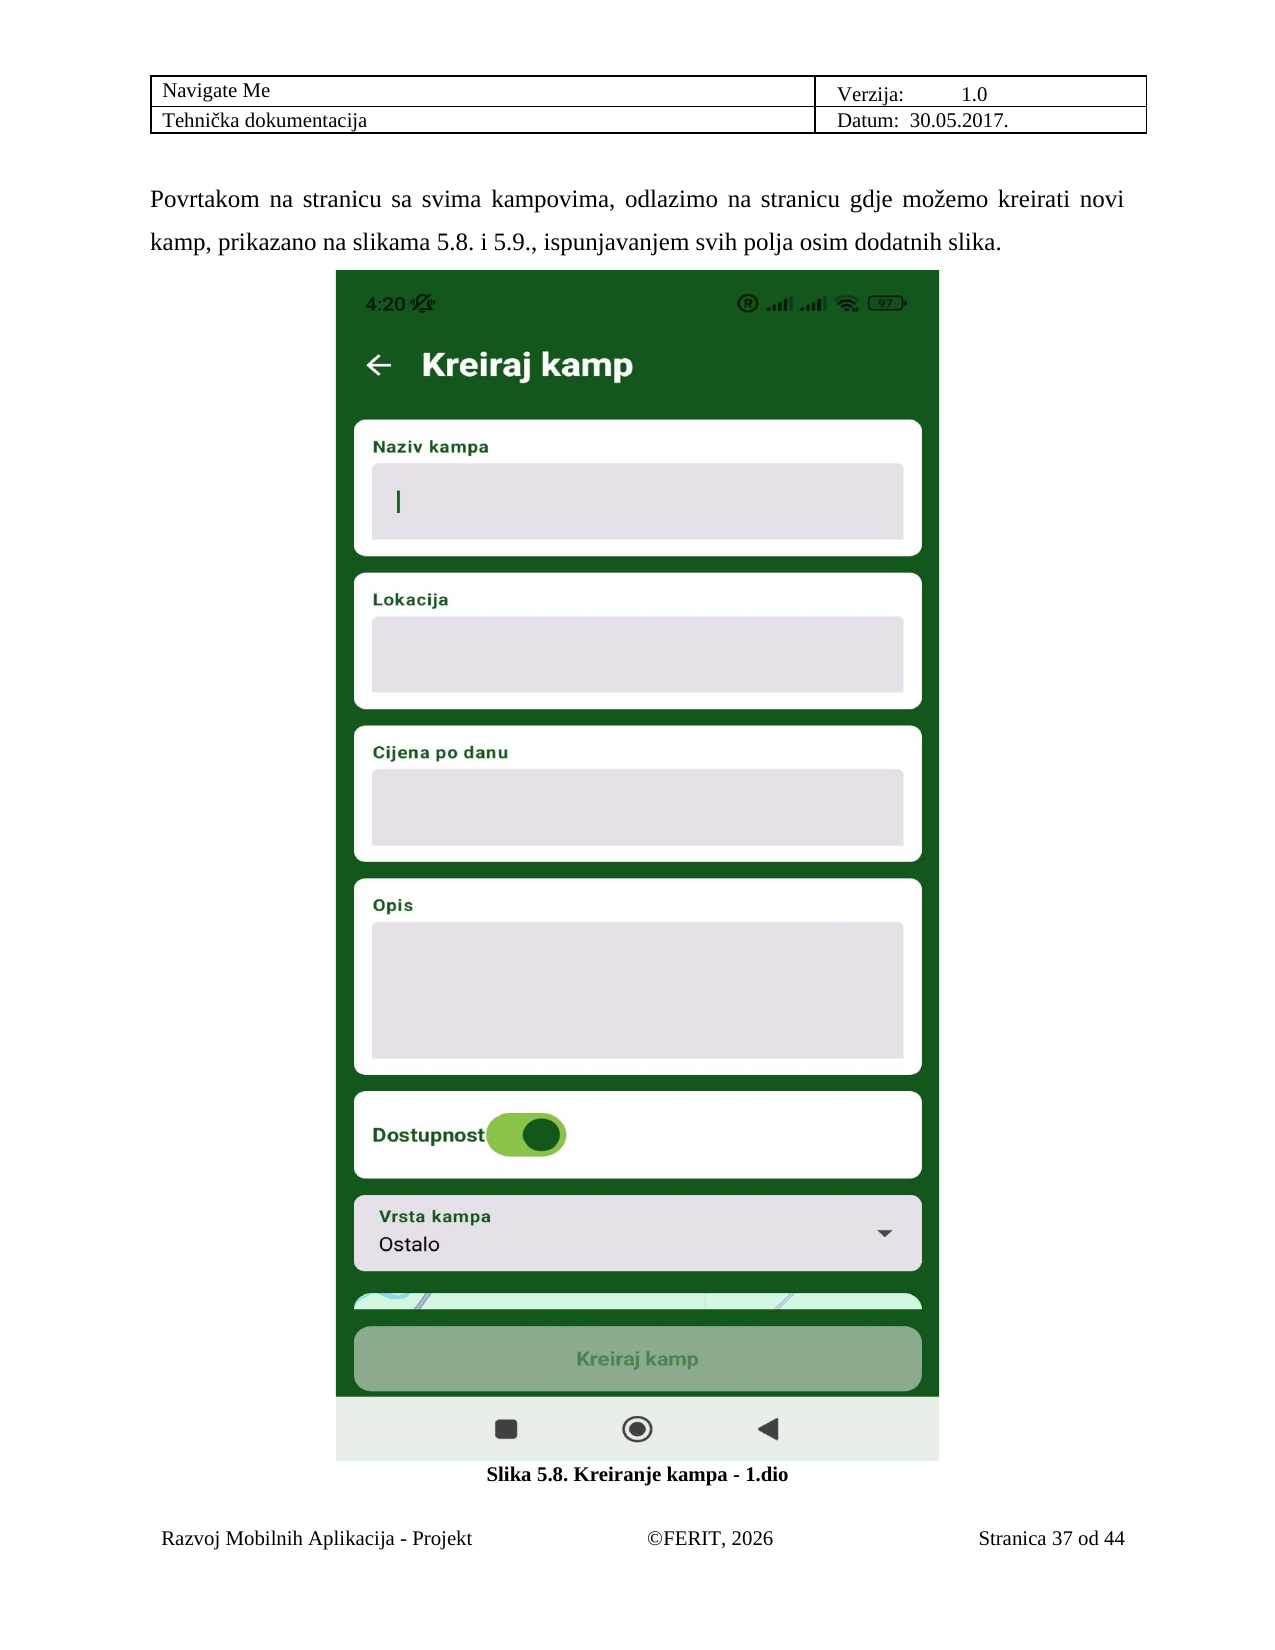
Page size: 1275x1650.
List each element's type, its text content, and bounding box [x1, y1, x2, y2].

text Povrtakom na stranicu sa svima kampovima, odlazimo na stranicu gdje možemo kreirati novi kamp, prikazano na slikama 5.8. i 5.9., ispunjavanjem svih polja osim dodatnih slika. [150, 184, 1125, 256]
text Slika 5.8. Kreiranje kampa - 1.dio [150, 1461, 1125, 1486]
picture [335, 270, 940, 1461]
